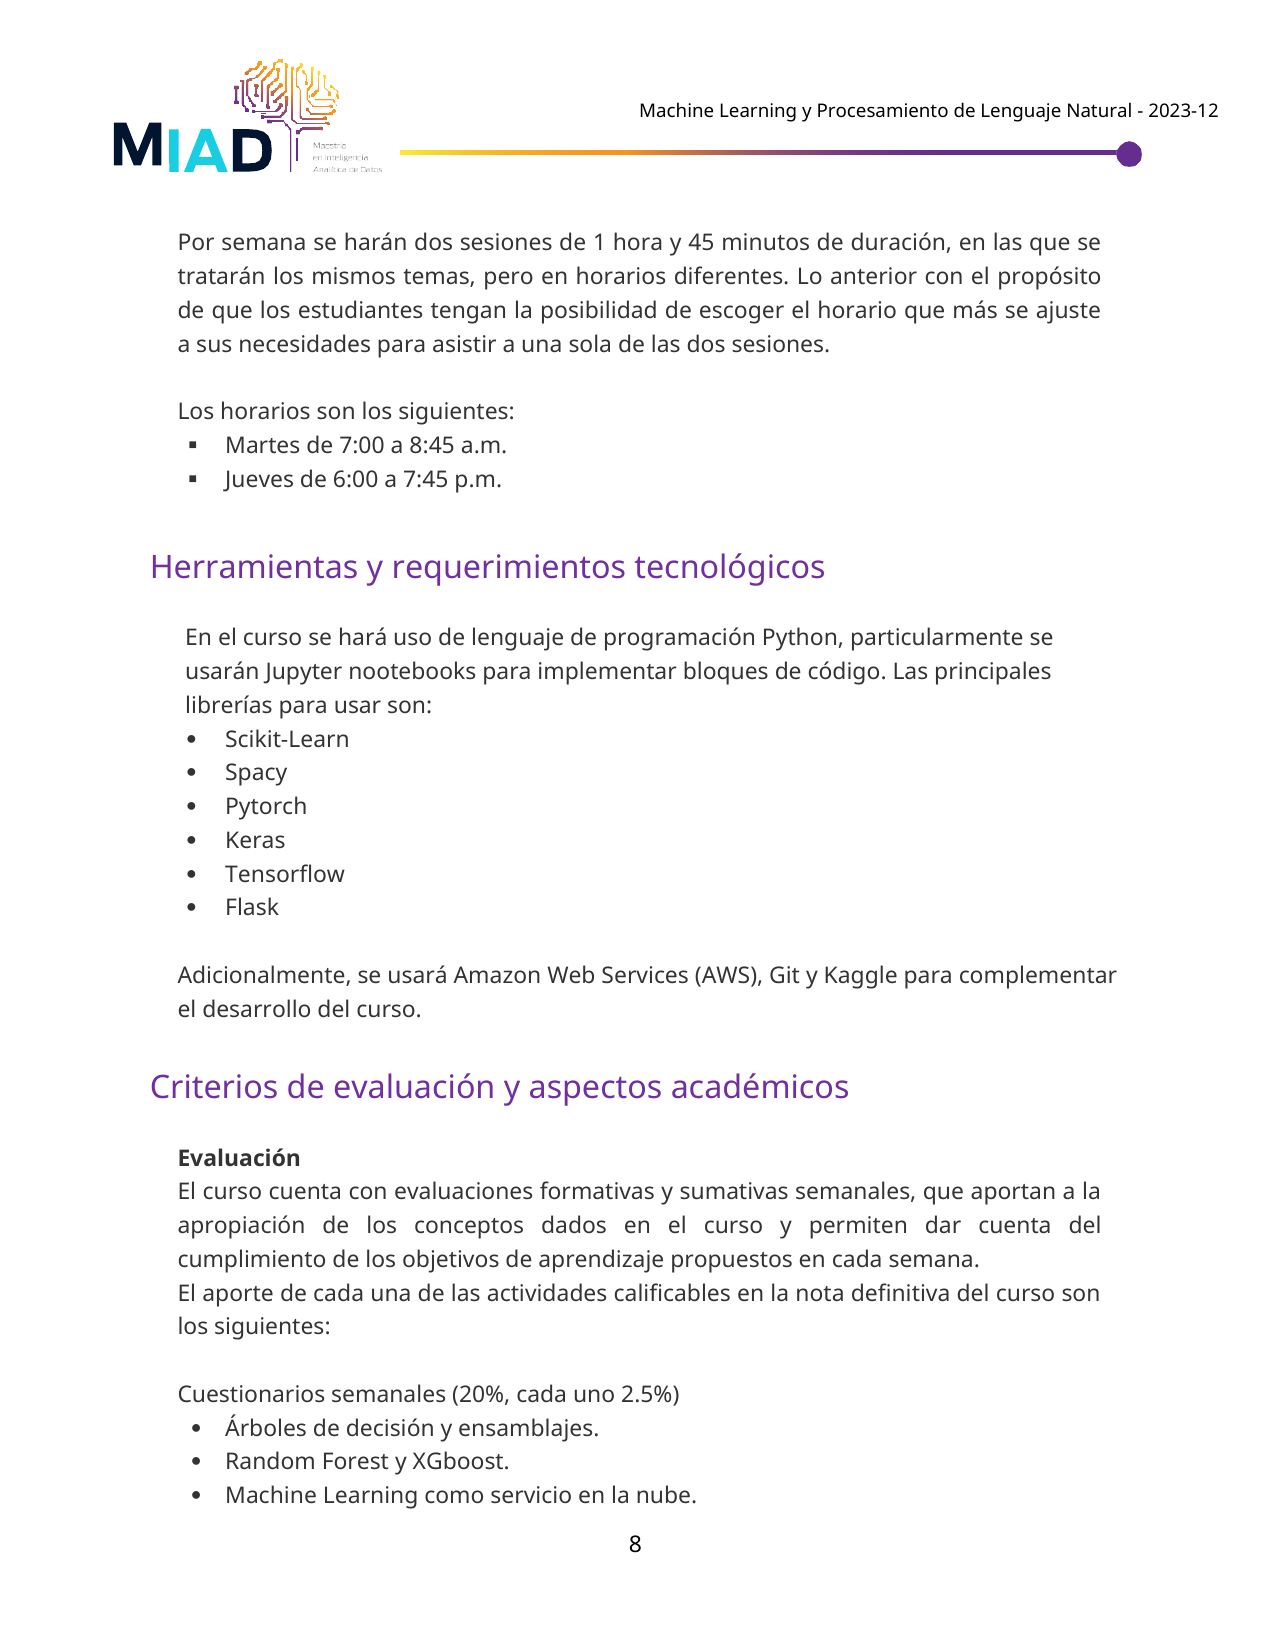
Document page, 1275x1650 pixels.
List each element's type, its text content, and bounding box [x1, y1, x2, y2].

list En el curso se hará uso de lenguaje de programación Python, particularmente se usarán Jupyter nootebooks para implementar bloques de código. Las principales librerías para usar son: [185, 621, 1122, 720]
text Los horarios son los siguientes: [177, 395, 1102, 426]
list Spacy [187, 756, 1270, 787]
list Scikit-Learn [187, 722, 1270, 754]
text Adicionalmente, se usará Amazon Web Services (AWS), Git y Kaggle para complementar el desarrollo del curso. [177, 959, 1122, 1024]
picture [400, 141, 1142, 167]
text Por semana se harán dos sesiones de 1 hora y 45 minutos de duración, en las que se tratarán los mismos temas, pero en horarios diferentes. Lo anterior con el propósito de que los estudiantes tengan la posibilidad de escoger el horario que más se ajuste a sus necesidades para asistir a una sola de las dos sesiones. [177, 226, 1102, 359]
list Machine Learning como servicio en la nube. [177, 1479, 1102, 1510]
list El aporte de cada una de las actividades calificables en la nota definitiva del curso son los siguientes: [177, 1276, 1102, 1341]
list Flask [187, 891, 1270, 922]
list Random Forest y XGboost. [177, 1445, 1102, 1476]
list Árboles de decisión y ensamblajes. [177, 1411, 1102, 1443]
list Pytorch [187, 790, 1270, 821]
list Evaluación [177, 1141, 1102, 1173]
list Jueves de 6:00 a 7:45 p.m. [187, 462, 1102, 494]
list Tensorflow [187, 857, 1270, 889]
list Keras [187, 824, 1270, 855]
picture [234, 59, 382, 172]
list Martes de 7:00 a 8:45 a.m. [187, 429, 1102, 460]
subtitle Criterios de evaluación y aspectos académicos [149, 1064, 1270, 1108]
list Cuestionarios semanales (20%, cada uno 2.5%) [177, 1378, 1102, 1409]
list El curso cuenta con evaluaciones formativas y sumativas semanales, que aportan a la apropiación de los conceptos dados en el curso y permiten dar cuenta del cumplimiento de los objetivos de aprendizaje propuestos en cada semana. [177, 1175, 1102, 1274]
subtitle Herramientas y requerimientos tecnológicos [149, 543, 1270, 587]
